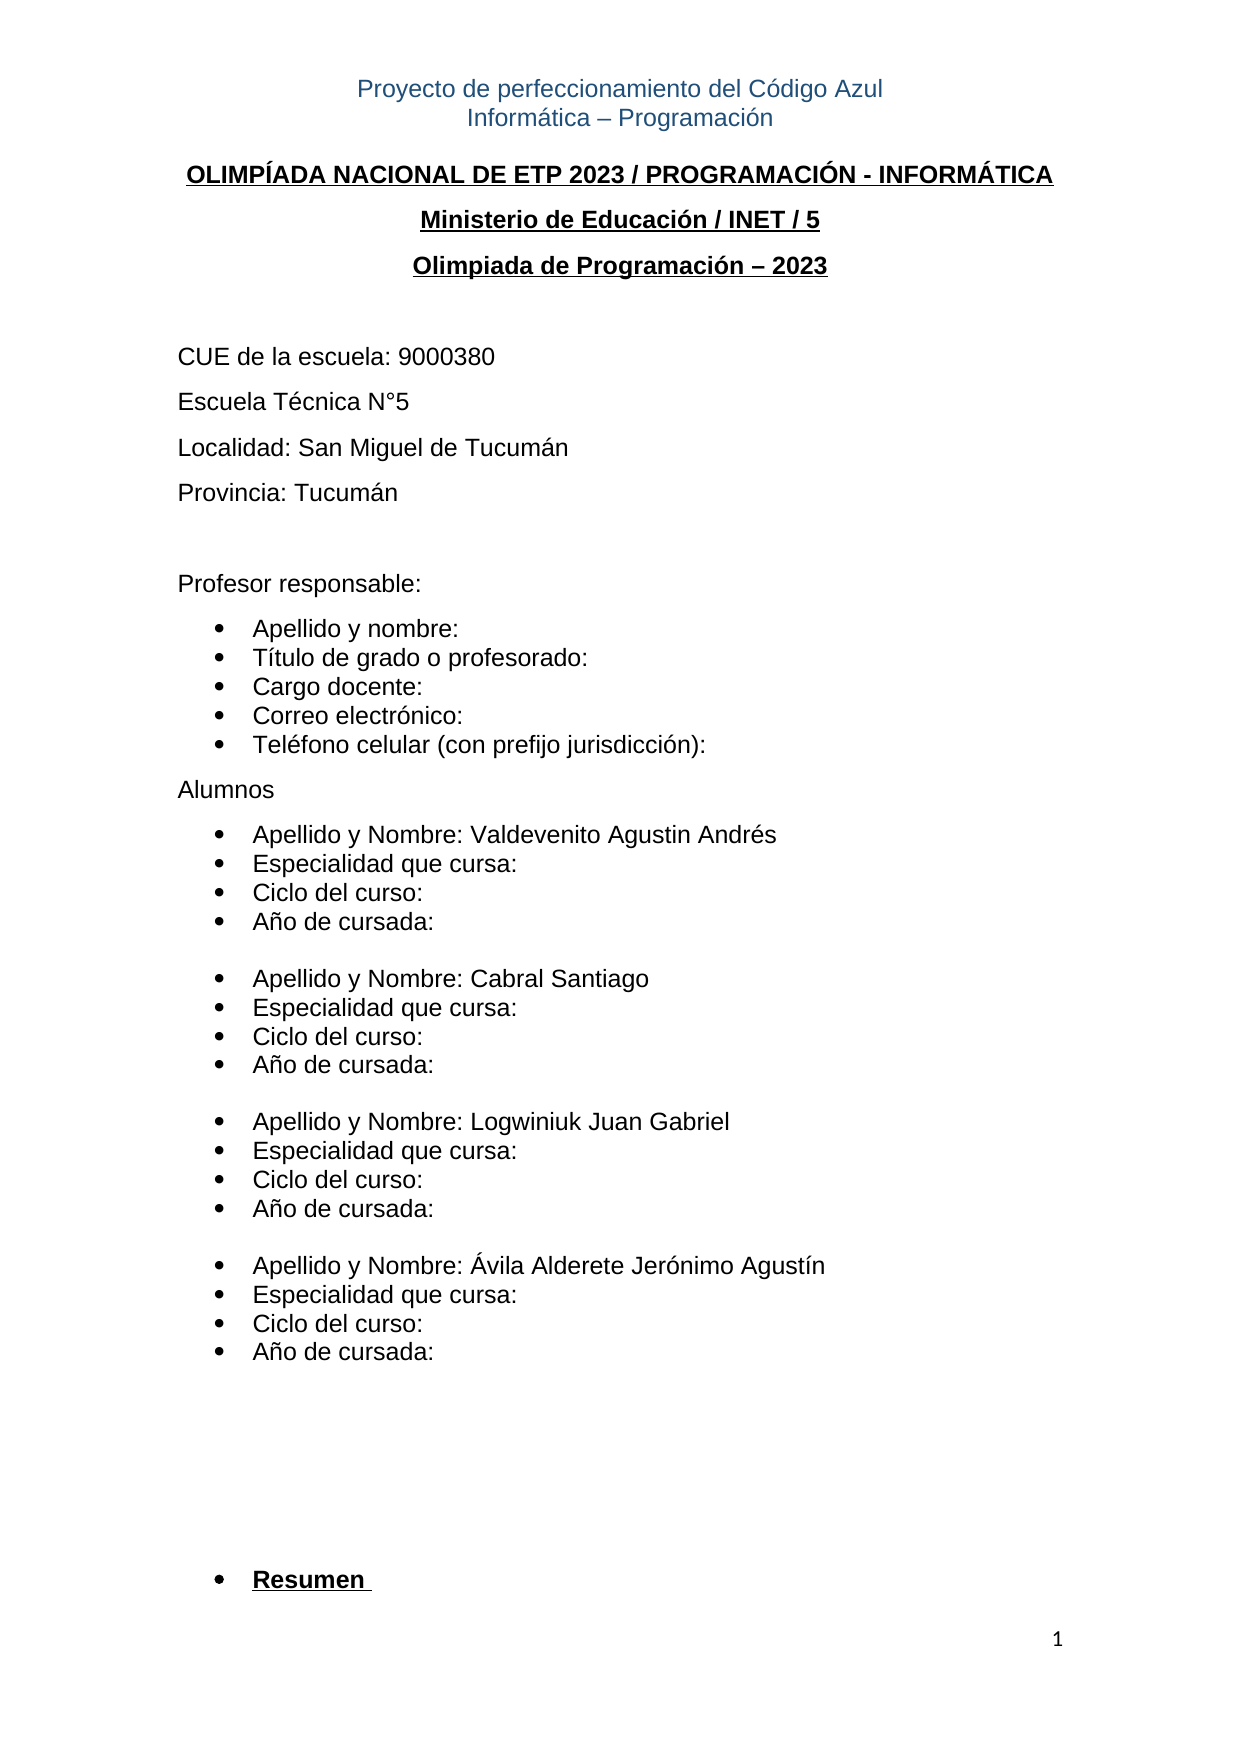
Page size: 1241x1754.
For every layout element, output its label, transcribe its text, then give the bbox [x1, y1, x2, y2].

list Año de cursada: [215, 1051, 1063, 1107]
list Apellido y Nombre: Ávila Alderete Jerónimo Agustín [215, 1251, 1063, 1280]
list Especialidad que cursa: [215, 1136, 1063, 1165]
text Olimpiada de Programación – 2023 [177, 251, 1063, 279]
list Correo electrónico: [215, 701, 1063, 729]
list Año de cursada: [215, 907, 1063, 964]
text Localidad: San Miguel de Tucumán [177, 432, 1063, 461]
list Especialidad que cursa: [215, 1280, 1063, 1308]
list Apellido y nombre: [215, 614, 1063, 643]
list Título de grado o profesorado: [215, 643, 1063, 672]
list Apellido y Nombre: Logwiniuk Juan Gabriel [215, 1107, 1063, 1136]
text Profesor responsable: [177, 569, 1063, 597]
text Ministerio de Educación / INET / 5 [177, 205, 1063, 234]
list Ciclo del curso: [215, 1165, 1063, 1194]
list Año de cursada: [215, 1337, 1063, 1366]
list Ciclo del curso: [215, 1022, 1063, 1051]
list Cargo docente: [215, 672, 1063, 701]
list Ciclo del curso: [215, 878, 1063, 907]
text CUE de la escuela: 9000380 [177, 342, 1063, 370]
list Especialidad que cursa: [215, 849, 1063, 878]
list Apellido y Nombre: Cabral Santiago [215, 964, 1063, 993]
list Especialidad que cursa: [215, 993, 1063, 1022]
list Ciclo del curso: [215, 1308, 1063, 1337]
list Año de cursada: [215, 1194, 1063, 1251]
list Apellido y Nombre: Valdevenito Agustin Andrés [215, 821, 1063, 849]
list Teléfono celular (con prefijo jurisdicción): [215, 729, 1063, 758]
text Alumnos [177, 775, 1063, 804]
text OLIMPÍADA NACIONAL DE ETP 2023 / PROGRAMACIÓN - INFORMÁTICA [177, 160, 1063, 189]
text Provincia: Tucumán [177, 478, 1063, 507]
list Resumen [215, 1564, 1063, 1593]
text Escuela Técnica N°5 [177, 387, 1063, 416]
